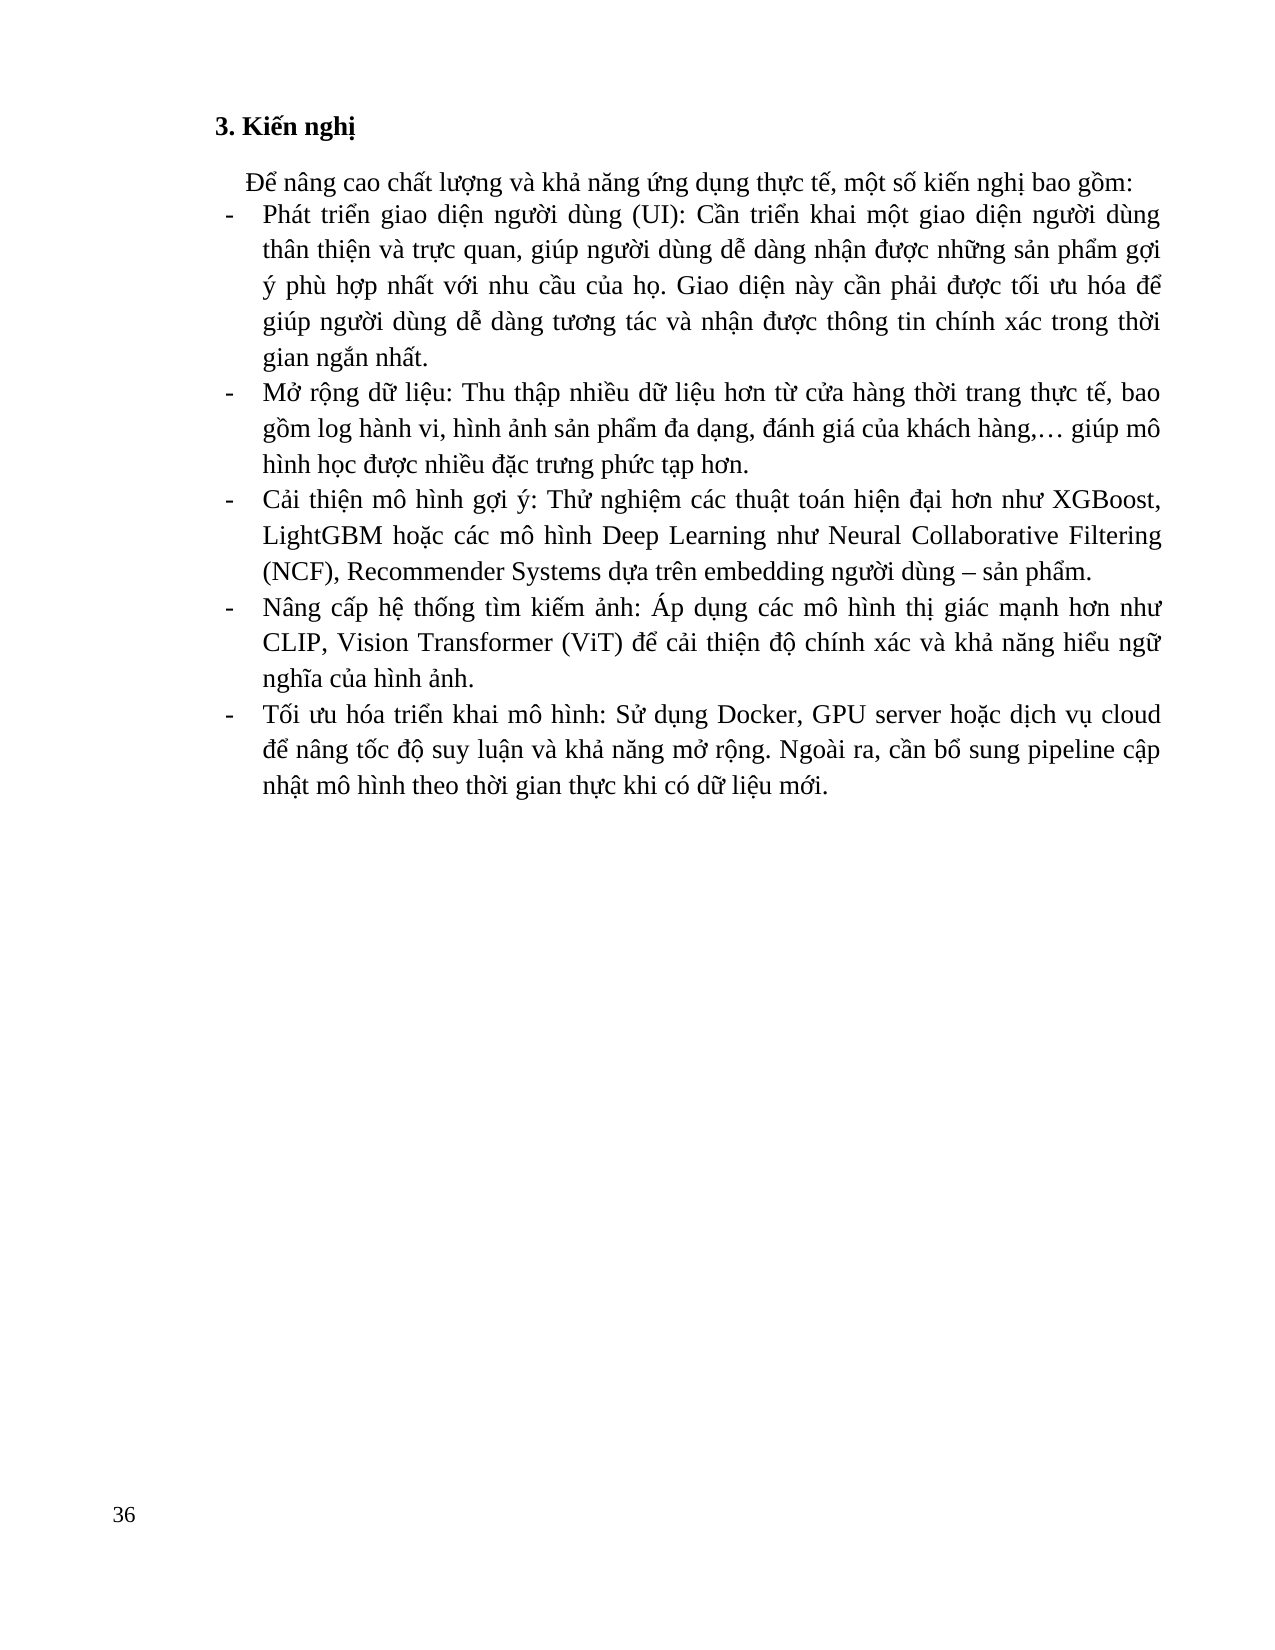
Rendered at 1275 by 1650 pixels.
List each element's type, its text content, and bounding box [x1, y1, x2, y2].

list Nâng cấp hệ thống tìm kiếm ảnh: Áp dụng các mô hình thị giác mạnh hơn như CLIP, Vision Transformer (ViT) để cải thiện độ chính xác và khả năng hiểu ngữ nghĩa của hình ảnh. [225, 591, 1162, 693]
list Tối ưu hóa triển khai mô hình: Sử dụng Docker, GPU server hoặc dịch vụ cloud để nâng tốc độ suy luận và khả năng mở rộng. Ngoài ra, cần bổ sung pipeline cập nhật mô hình theo thời gian thực khi có dữ liệu mới. [225, 698, 1162, 801]
list Phát triển giao diện người dùng (UI): Cần triển khai một giao diện người dùng thân thiện và trực quan, giúp người dùng dễ dàng nhận được những sản phẩm gợi ý phù hợp nhất với nhu cầu của họ. Giao diện này cần phải được tối ưu hóa để giúp người dùng dễ dàng tương tác và nhận được thông tin chính xác trong thời gian ngắn nhất. [225, 198, 1162, 372]
subtitle 3. Kiến nghị [215, 110, 1162, 142]
list Mở rộng dữ liệu: Thu thập nhiều dữ liệu hơn từ cửa hàng thời trang thực tế, bao gồm log hành vi, hình ảnh sản phẩm đa dạng, đánh giá của khách hàng,… giúp mô hình học được nhiều đặc trưng phức tạp hơn. [225, 376, 1162, 479]
text Để nâng cao chất lượng và khả năng ứng dụng thực tế, một số kiến nghị bao gồm: [171, 167, 1157, 198]
list Cải thiện mô hình gợi ý: Thử nghiệm các thuật toán hiện đại hơn như XGBoost, LightGBM hoặc các mô hình Deep Learning như Neural Collaborative Filtering (NCF), Recommender Systems dựa trên embedding người dùng – sản phẩm. [225, 483, 1162, 586]
